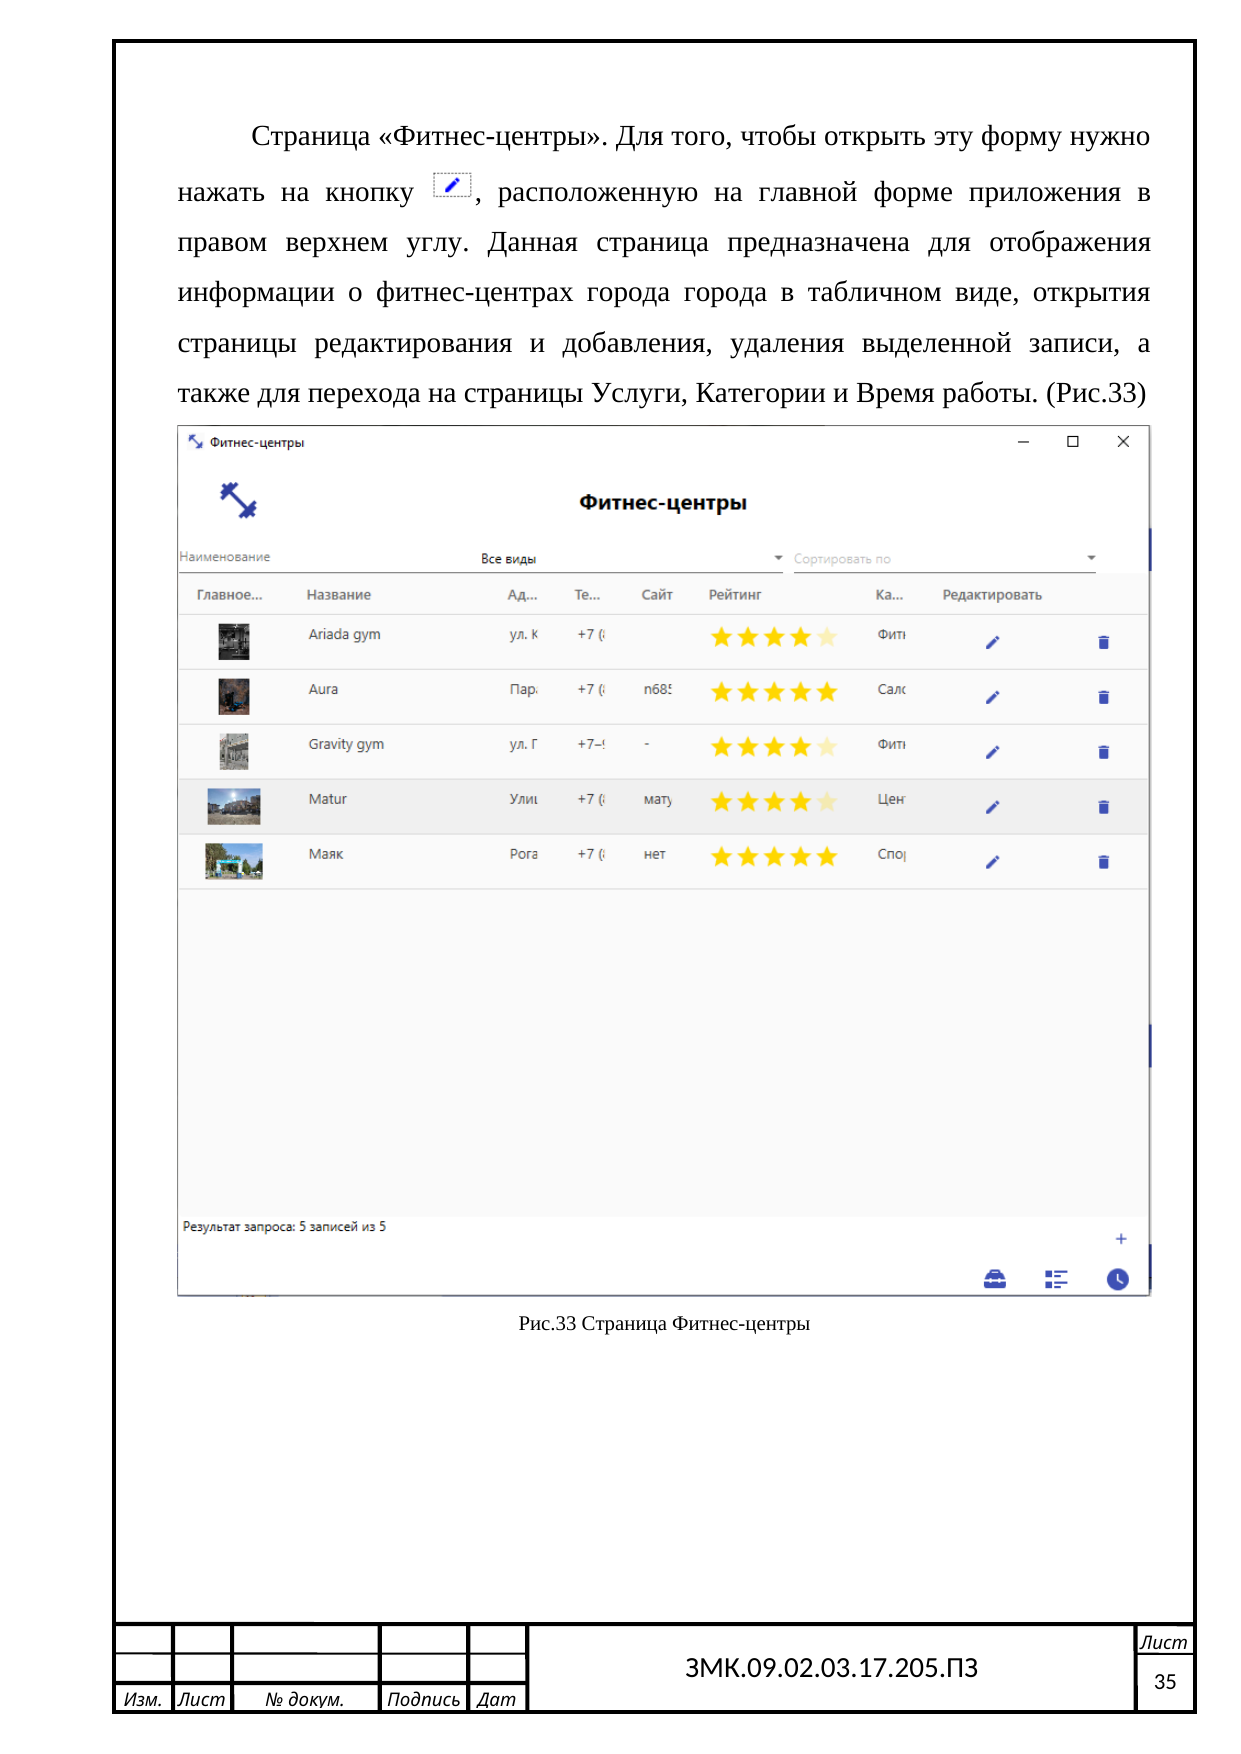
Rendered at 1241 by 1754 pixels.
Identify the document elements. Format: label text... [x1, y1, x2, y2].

picture [177, 425, 1152, 1297]
text Рис.33 Страница Фитнес-центры [177, 1311, 1152, 1335]
text Страница «Фитнес-центры». Для того, чтобы открыть эту форму нужно нажать на кнопку , расположенную на главной форме приложения в правом верхнем углу. Данная страница предназначена для отображения информации о фитнес-центрах города города в табличном виде, открытия страницы редактирования и добавления, удаления выделенной записи, а также для перехода на страницы Услуги, Категории и Время работы. (Рис.33) [177, 118, 1152, 409]
picture [430, 168, 475, 202]
